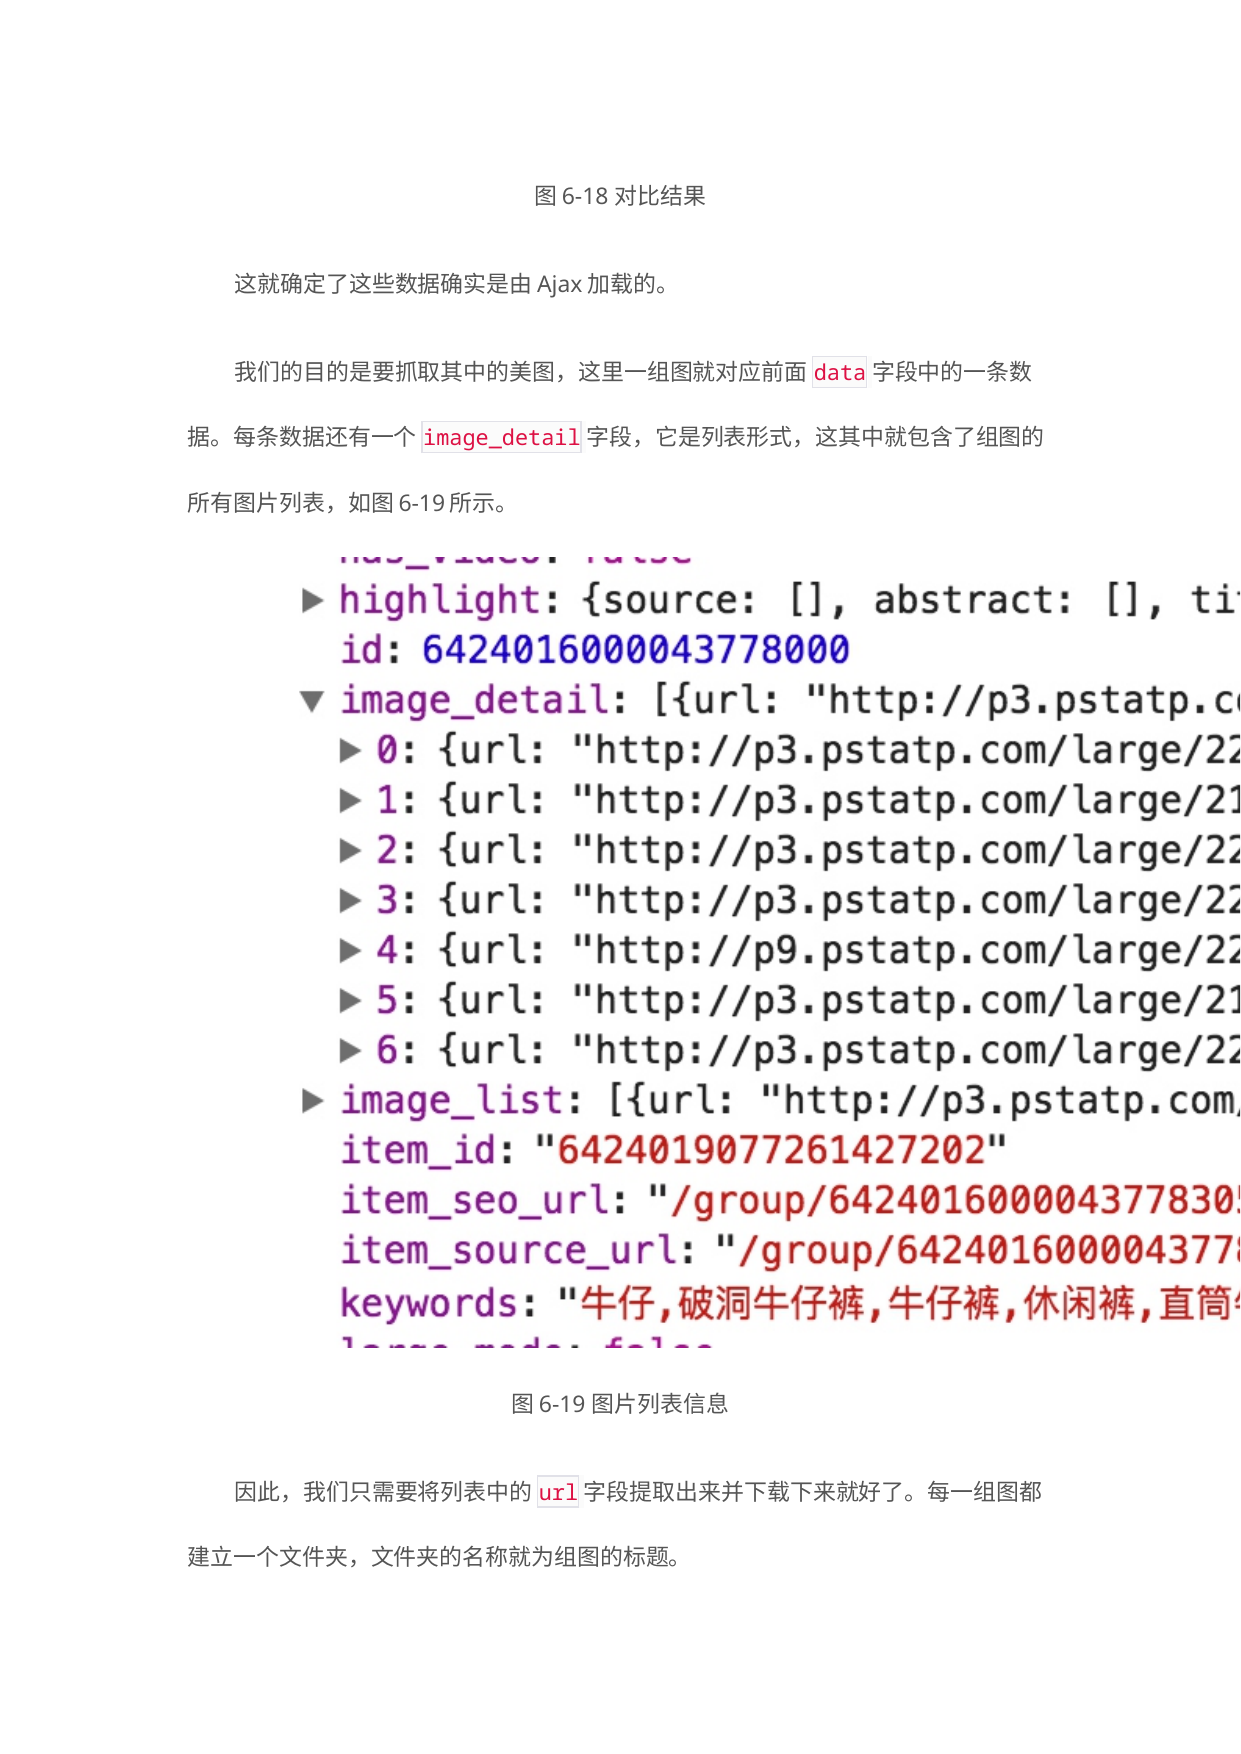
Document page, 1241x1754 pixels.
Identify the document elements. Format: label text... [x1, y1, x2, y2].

text 图6-19 图片列表信息 [187, 1348, 1053, 1435]
text 这就确定了这些数据确实是由Ajax加载的。 [187, 250, 1053, 315]
picture [187, 557, 1241, 1348]
text 因此，我们只需要将列表中的url字段提取出来并下载下来就好了。每一组图都建立一个文件夹，文件夹的名称就为组图的标题。 [187, 1458, 1053, 1588]
text 图6-18 对比结果 [187, 162, 1053, 227]
text 我们的目的是要抓取其中的美图，这里一组图就对应前面data字段中的一条数据。每条数据还有一个image_detail字段，它是列表形式，这其中就包含了组图的所有图片列表，如图6-19所示。 [187, 339, 1053, 534]
